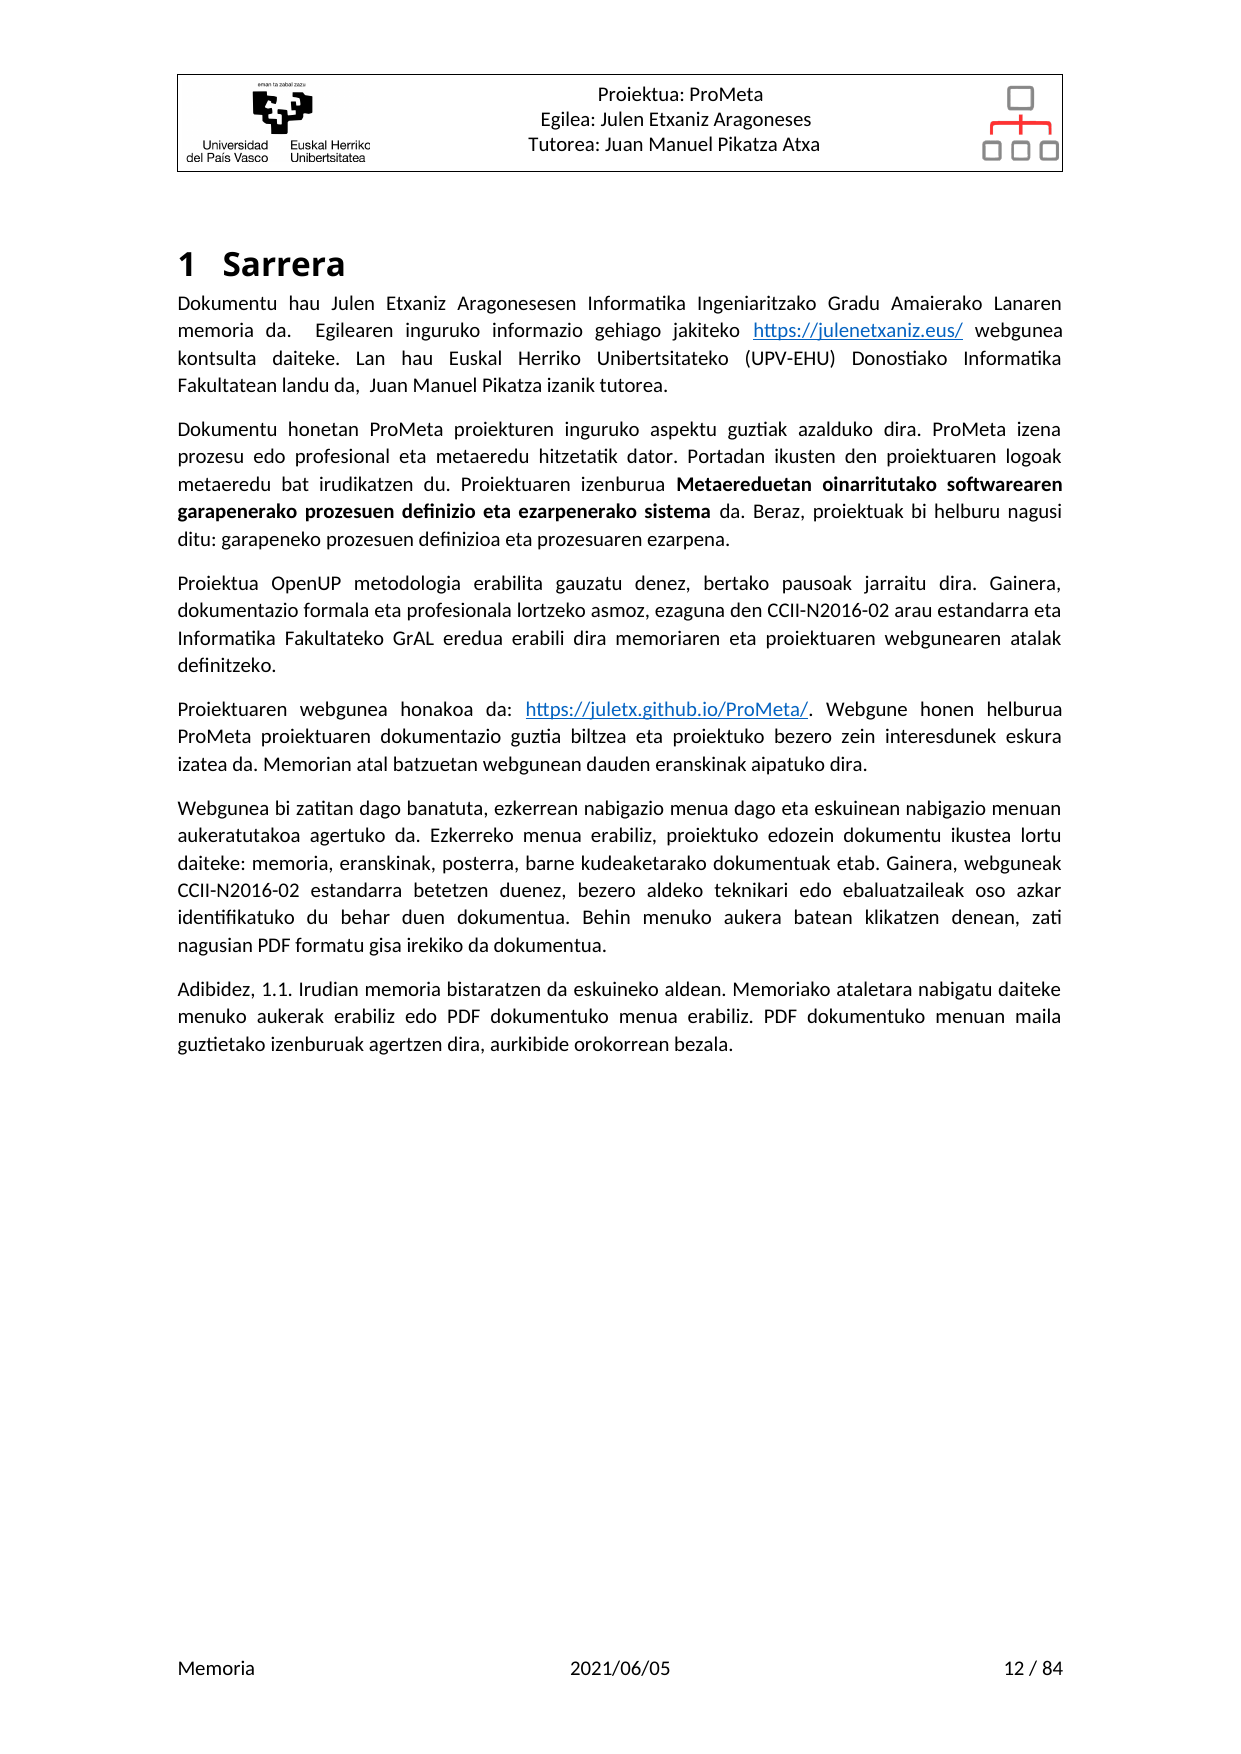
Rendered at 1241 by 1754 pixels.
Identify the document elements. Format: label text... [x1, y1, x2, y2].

picture [978, 80, 1060, 162]
text Webgunea bi zatitan dago banatuta, ezkerrean nabigazio menua dago eta eskuinean nabigazio menuan aukeratutakoa agertuko da. Ezkerreko menua erabiliz, proiektuko edozein dokumentu ikustea lortu daiteke: memoria, eranskinak, posterra, barne kudeaketarako dokumentuak etab. Gainera, webguneak CCII-N2016-02 estandarra betetzen duenez, bezero aldeko teknikari edo ebaluatzaileak oso azkar identifikatuko du behar duen dokumentua. Behin menuko aukera batean klikatzen denean, zati nagusian PDF formatu gisa irekiko da dokumentua. [177, 795, 1063, 957]
text Adibidez, n memoria bistaratzen da eskuineko aldean. Memoriako ataletara nabigatu daiteke menuko aukerak erabiliz edo PDF dokumentuko menua erabiliz. PDF dokumentuko menuan maila guztietako izenburuak agertzen dira, aurkibide orokorrean bezala. [177, 976, 1063, 1056]
picture [182, 80, 370, 162]
text Dokumentu hau Julen Etxaniz Aragonesesen Informatika Ingeniaritzako Gradu Amaierako Lanaren memoria da. Egilearen inguruko informazio gehiago jakiteko https://julenetxaniz.eus/ webgunea kontsulta daiteke. Lan hau Euskal Herriko Unibertsitateko (UPV-EHU) Donostiako Informatika Fakultatean landu da, Juan Manuel Pikatza izanik tutorea. [177, 290, 1063, 398]
text Proiektuaren webgunea honakoa da: https://juletx.github.io/ProMeta/. Webgune honen helburua ProMeta proiektuaren dokumentazio guztia biltzea eta proiektuko bezero zein interesdunek eskura izatea da. Memorian atal batzuetan webgunean dauden eranskinak aipatuko dira. [177, 696, 1063, 776]
subtitle Sarrera [177, 241, 1063, 286]
text Proiektua OpenUP metodologia erabilita gauzatu denez, bertako pausoak jarraitu dira. Gainera, dokumentazio formala eta profesionala lortzeko asmoz, ezaguna den CCII-N2016-02 arau estandarra eta Informatika Fakultateko GrAL eredua erabili dira memoriaren eta proiektuaren webgunearen atalak definitzeko. [177, 570, 1063, 677]
text Dokumentu honetan ProMeta proiekturen inguruko aspektu guztiak azalduko dira. ProMeta izena prozesu edo profesional eta metaeredu hitzetatik dator. Portadan ikusten den proiektuaren logoak metaeredu bat irudikatzen du. Proiektuaren izenburua Metaereduetan oinarritutako softwarearen garapenerako prozesuen definizio eta ezarpenerako sistema da. Beraz, proiektuak bi helburu nagusi ditu: garapeneko prozesuen definizioa eta prozesuaren ezarpena. [177, 416, 1063, 551]
